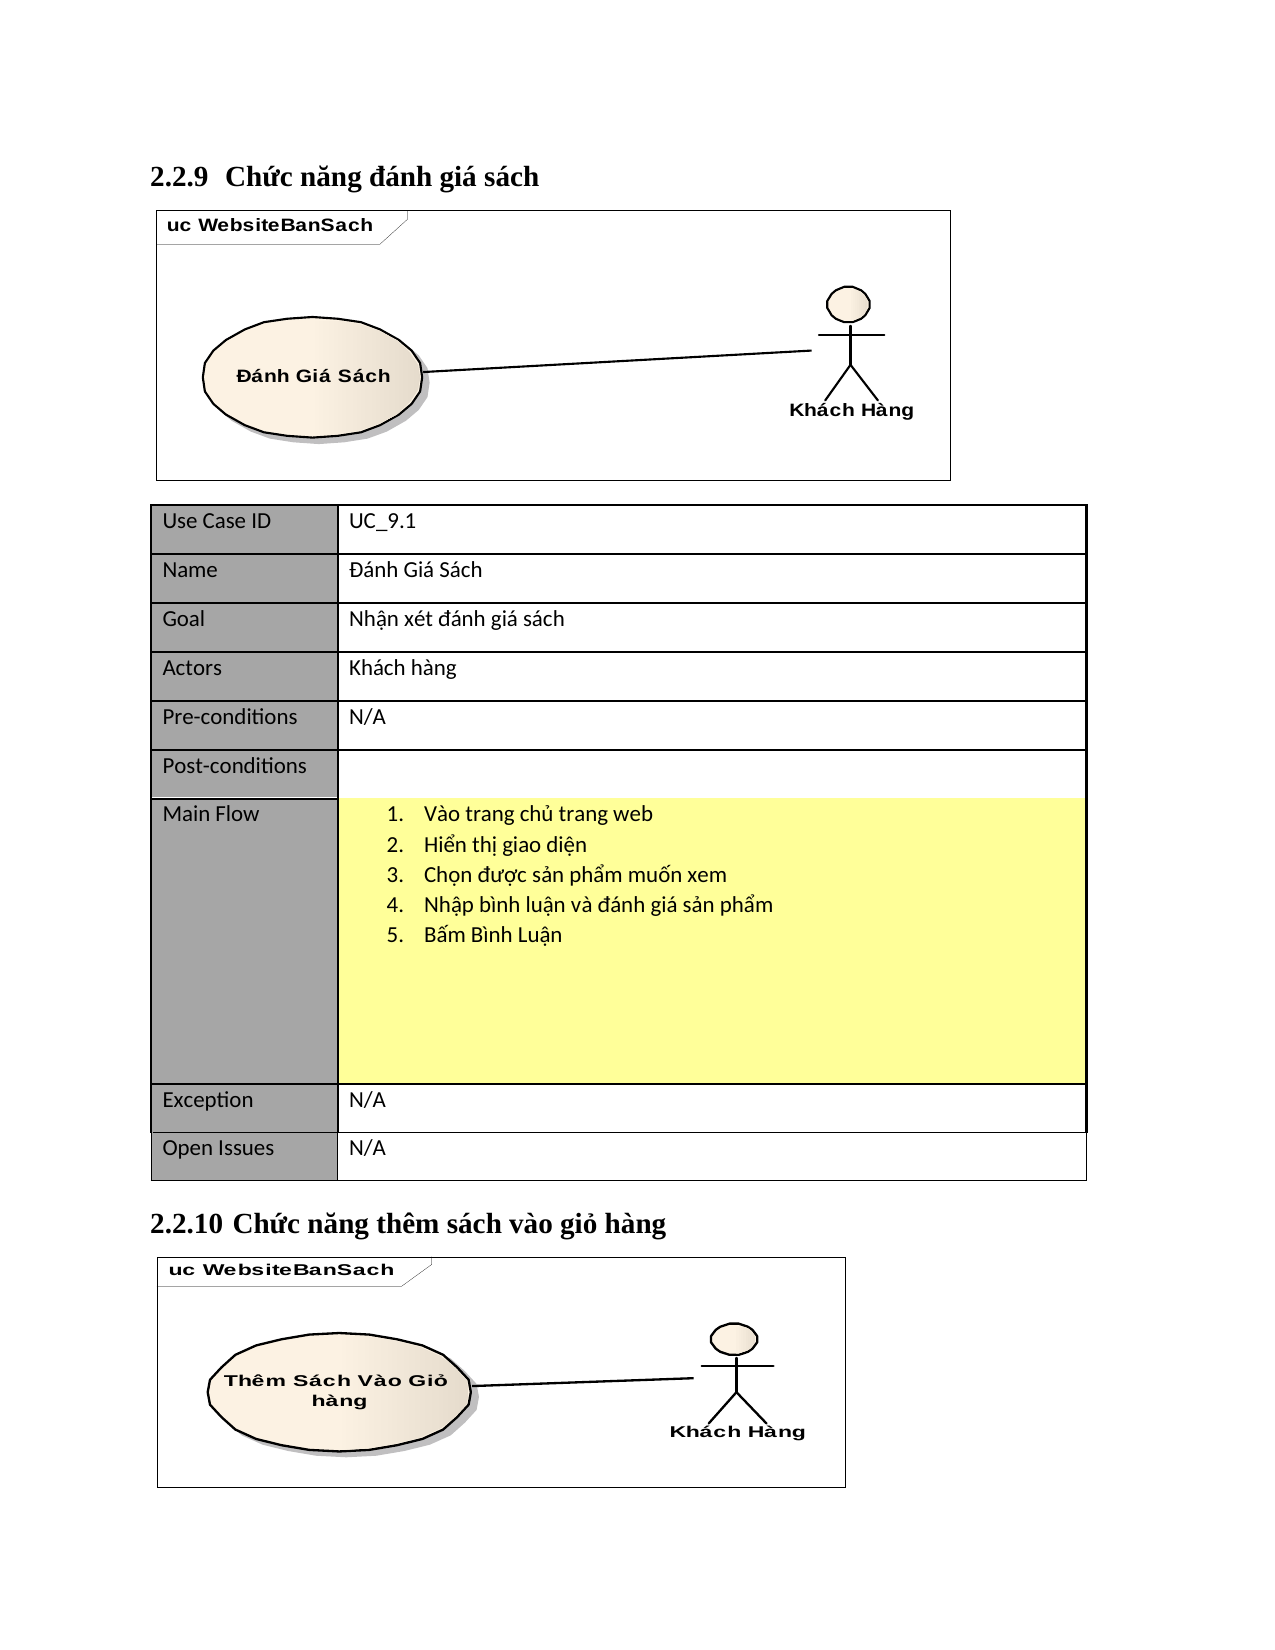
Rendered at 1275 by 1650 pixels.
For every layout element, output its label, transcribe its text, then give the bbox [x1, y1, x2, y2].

table_cell Exception [152, 1085, 337, 1132]
table_cell [339, 751, 1085, 797]
table_cell Post-conditions [152, 751, 337, 797]
table_header Use Case ID [152, 506, 337, 553]
table_cell Khách hàng [339, 653, 1085, 700]
table_cell N/A [339, 702, 1085, 749]
table_cell N/A [338, 1133, 1086, 1180]
subtitle Chức năng đánh giá sách [150, 159, 1125, 193]
table_header UC_9.1 [339, 506, 1085, 553]
table_cell Pre-conditions [152, 702, 337, 749]
table_cell Actors [152, 653, 337, 700]
table_cell Goal [152, 604, 337, 651]
subtitle Chức năng thêm sách vào giỏ hàng [150, 1206, 1125, 1239]
table_cell Name [152, 555, 337, 602]
table_cell Nhận xét đánh giá sách [339, 604, 1085, 651]
table_cell Open Issues [152, 1133, 337, 1180]
table_cell Main Flow [152, 800, 337, 1083]
table_cell Đánh Giá Sách [339, 555, 1085, 602]
table_cell Vào trang chủ trang web Hiển thị giao diện Chọn được sản phẩm muốn xem Nhập bình luận và đánh giá sản phẩm Bấm Bình Luận [339, 798, 1085, 1083]
table_cell N/A [339, 1085, 1085, 1132]
